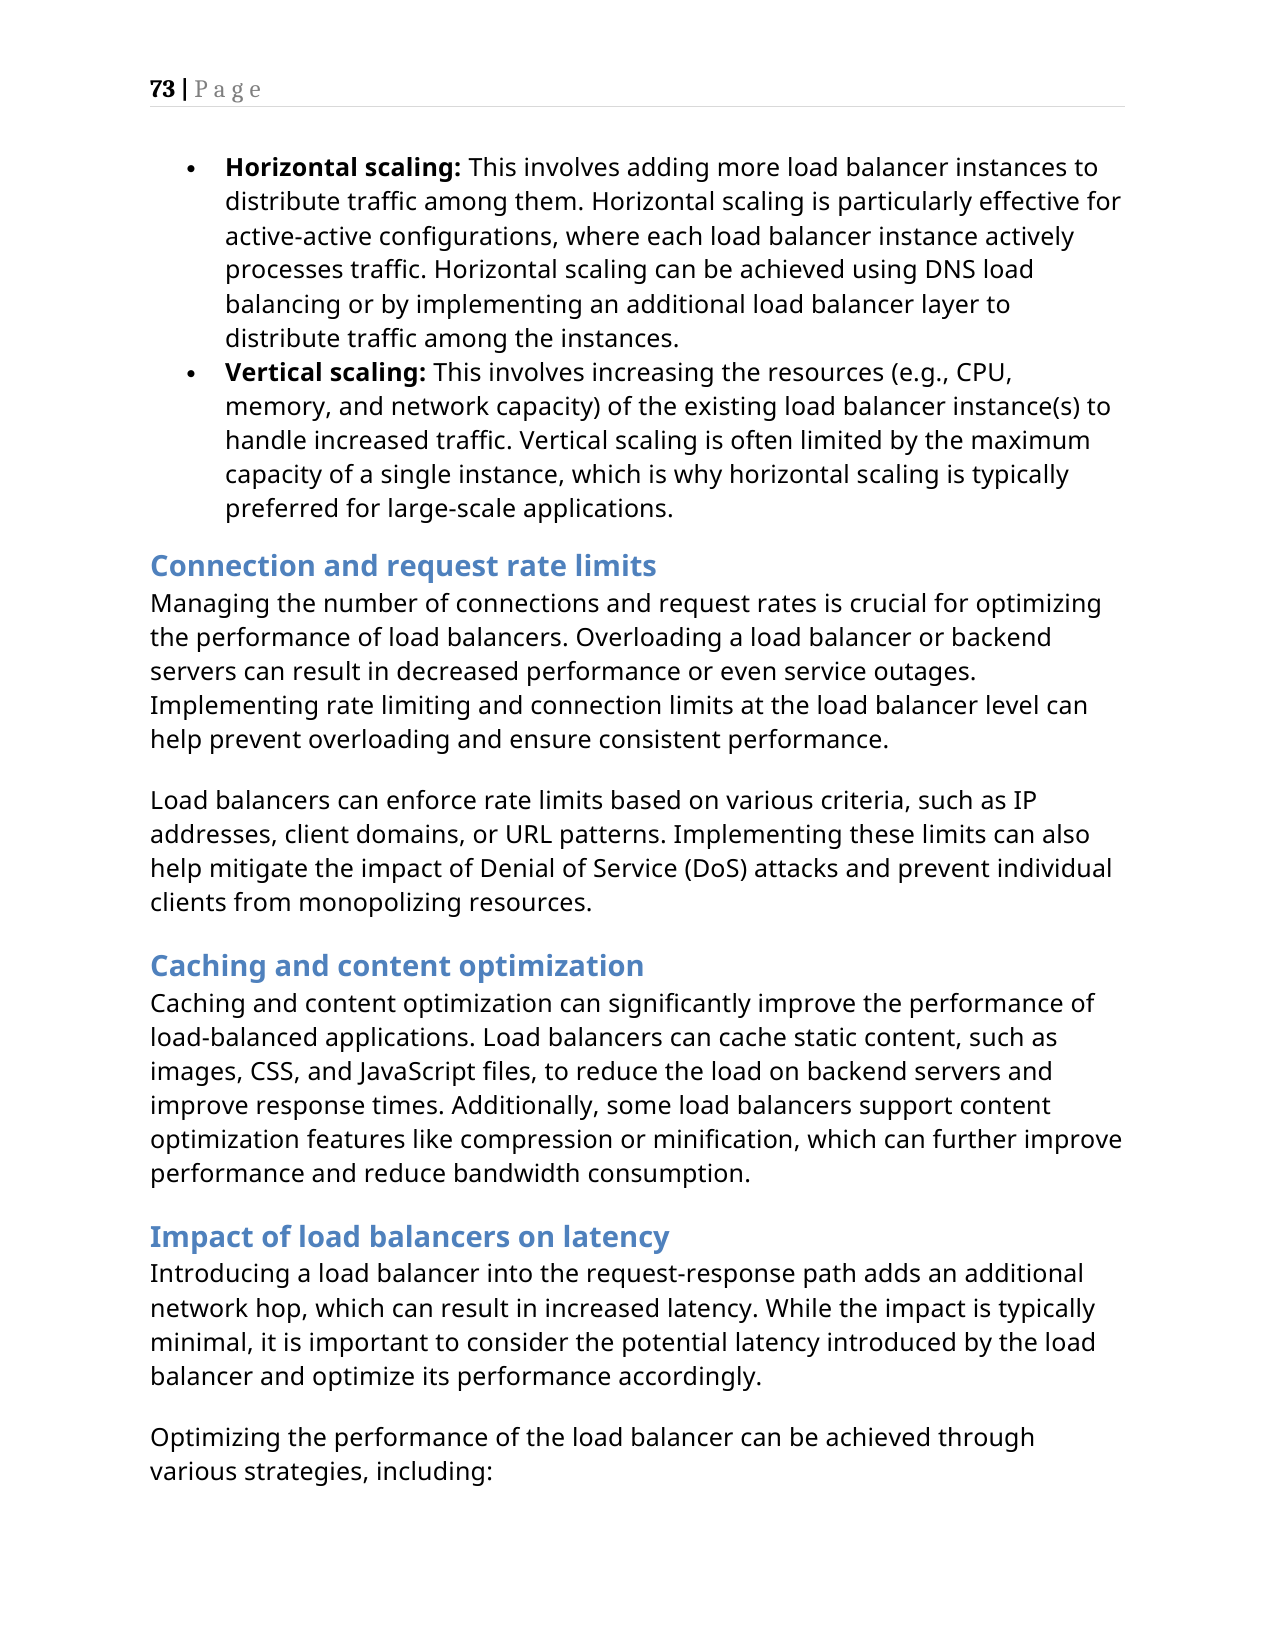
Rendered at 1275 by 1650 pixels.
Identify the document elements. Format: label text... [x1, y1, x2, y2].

subtitle Caching and content optimization [150, 946, 1125, 985]
text Load balancers can enforce rate limits based on various criteria, such as IP addresses, client domains, or URL patterns. Implementing these limits can also help mitigate the impact of Denial of Service (DoS) attacks and prevent individual clients from monopolizing resources. [150, 782, 1125, 919]
text Introducing a load balancer into the request-response path adds an additional network hop, which can result in increased latency. While the impact is typically minimal, it is important to consider the potential latency introduced by the load balancer and optimize its performance accordingly. [150, 1256, 1125, 1392]
text Caching and content optimization can significantly improve the performance of load-balanced applications. Load balancers can cache static content, such as images, CSS, and JavaScript files, to reduce the load on backend servers and improve response times. Additionally, some load balancers support content optimization features like compression or minification, which can further improve performance and reduce bandwidth consumption. [150, 985, 1125, 1189]
list Vertical scaling: This involves increasing the resources (e.g., CPU, memory, and network capacity) of the existing load balancer instance(s) to handle increased traffic. Vertical scaling is often limited by the maximum capacity of a single instance, which is why horizontal scaling is typically preferred for large-scale applications. [187, 354, 1125, 525]
subtitle Connection and request rate limits [150, 546, 1125, 585]
subtitle Impact of load balancers on latency [150, 1216, 1125, 1256]
list Horizontal scaling: This involves adding more load balancer instances to distribute traffic among them. Horizontal scaling is particularly effective for active-active configurations, where each load balancer instance actively processes traffic. Horizontal scaling can be achieved using DNS load balancing or by implementing an additional load balancer layer to distribute traffic among the instances. [187, 150, 1125, 354]
text Managing the number of connections and request rates is crucial for optimizing the performance of load balancers. Overloading a load balancer or backend servers can result in decreased performance or even service outages. Implementing rate limiting and connection limits at the load balancer level can help prevent overloading and ensure consistent performance. [150, 585, 1125, 756]
text Optimizing the performance of the load balancer can be achieved through various strategies, including: [150, 1419, 1125, 1487]
